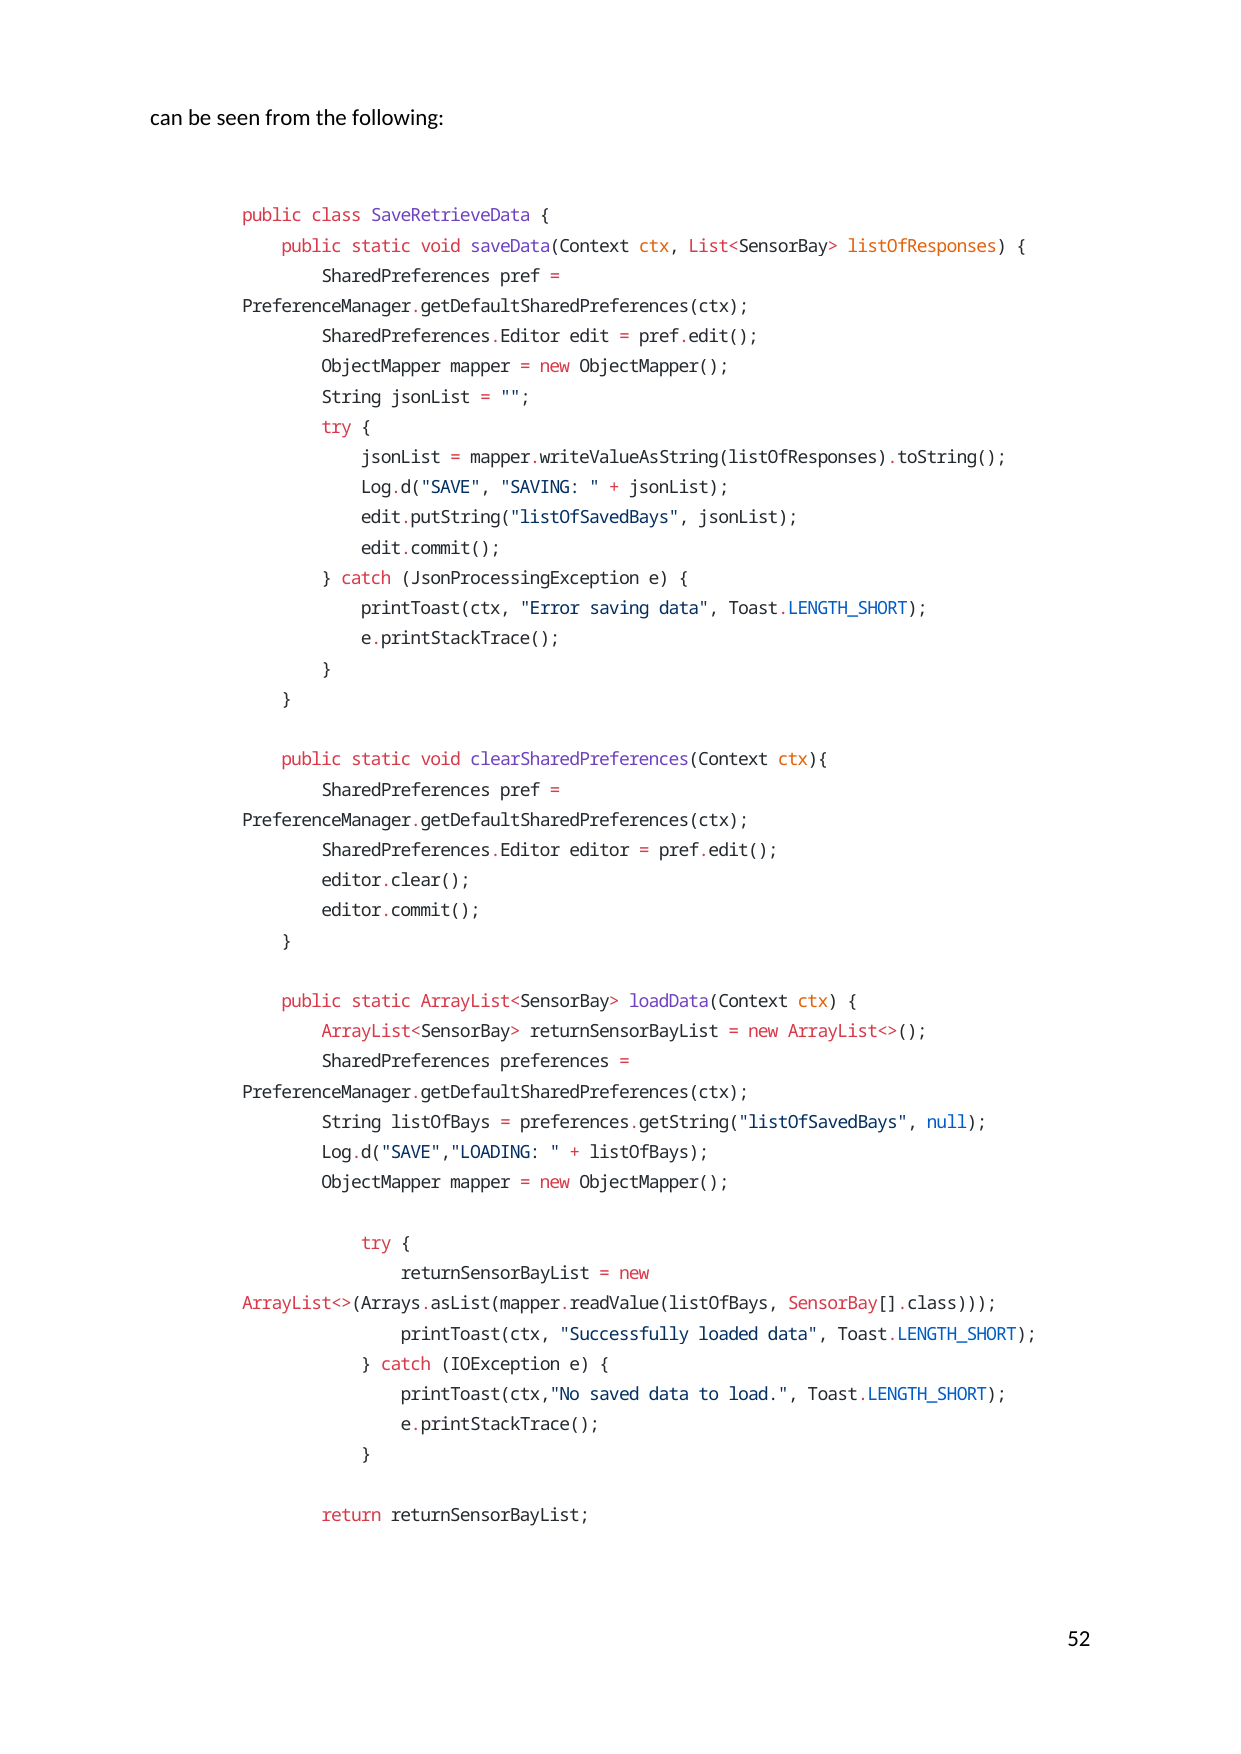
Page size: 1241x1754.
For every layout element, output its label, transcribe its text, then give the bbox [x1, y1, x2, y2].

text The way this project uses SharedPreferences is by essentially acquiring a list containing parking bay objects and then converts the whole list into a JSON string. This JSON string is then saved as the value of the key-value pair in SharedPreferences. As per the android life cycle, the onCreate() method gets called first. It is in this method that it checks if there is a SharedPrefences available with the key ‘listOfSavedBays’. If the key exists, then it fetches the value and converts the JSON string to an ArrayList containing the parking bay objects. This is done through the use of the library ‘jackson’ – a widely used library in the IT industry catering for JSON to Java conversions. Implementation of this can be seen from the following: [150, 103, 1090, 1526]
